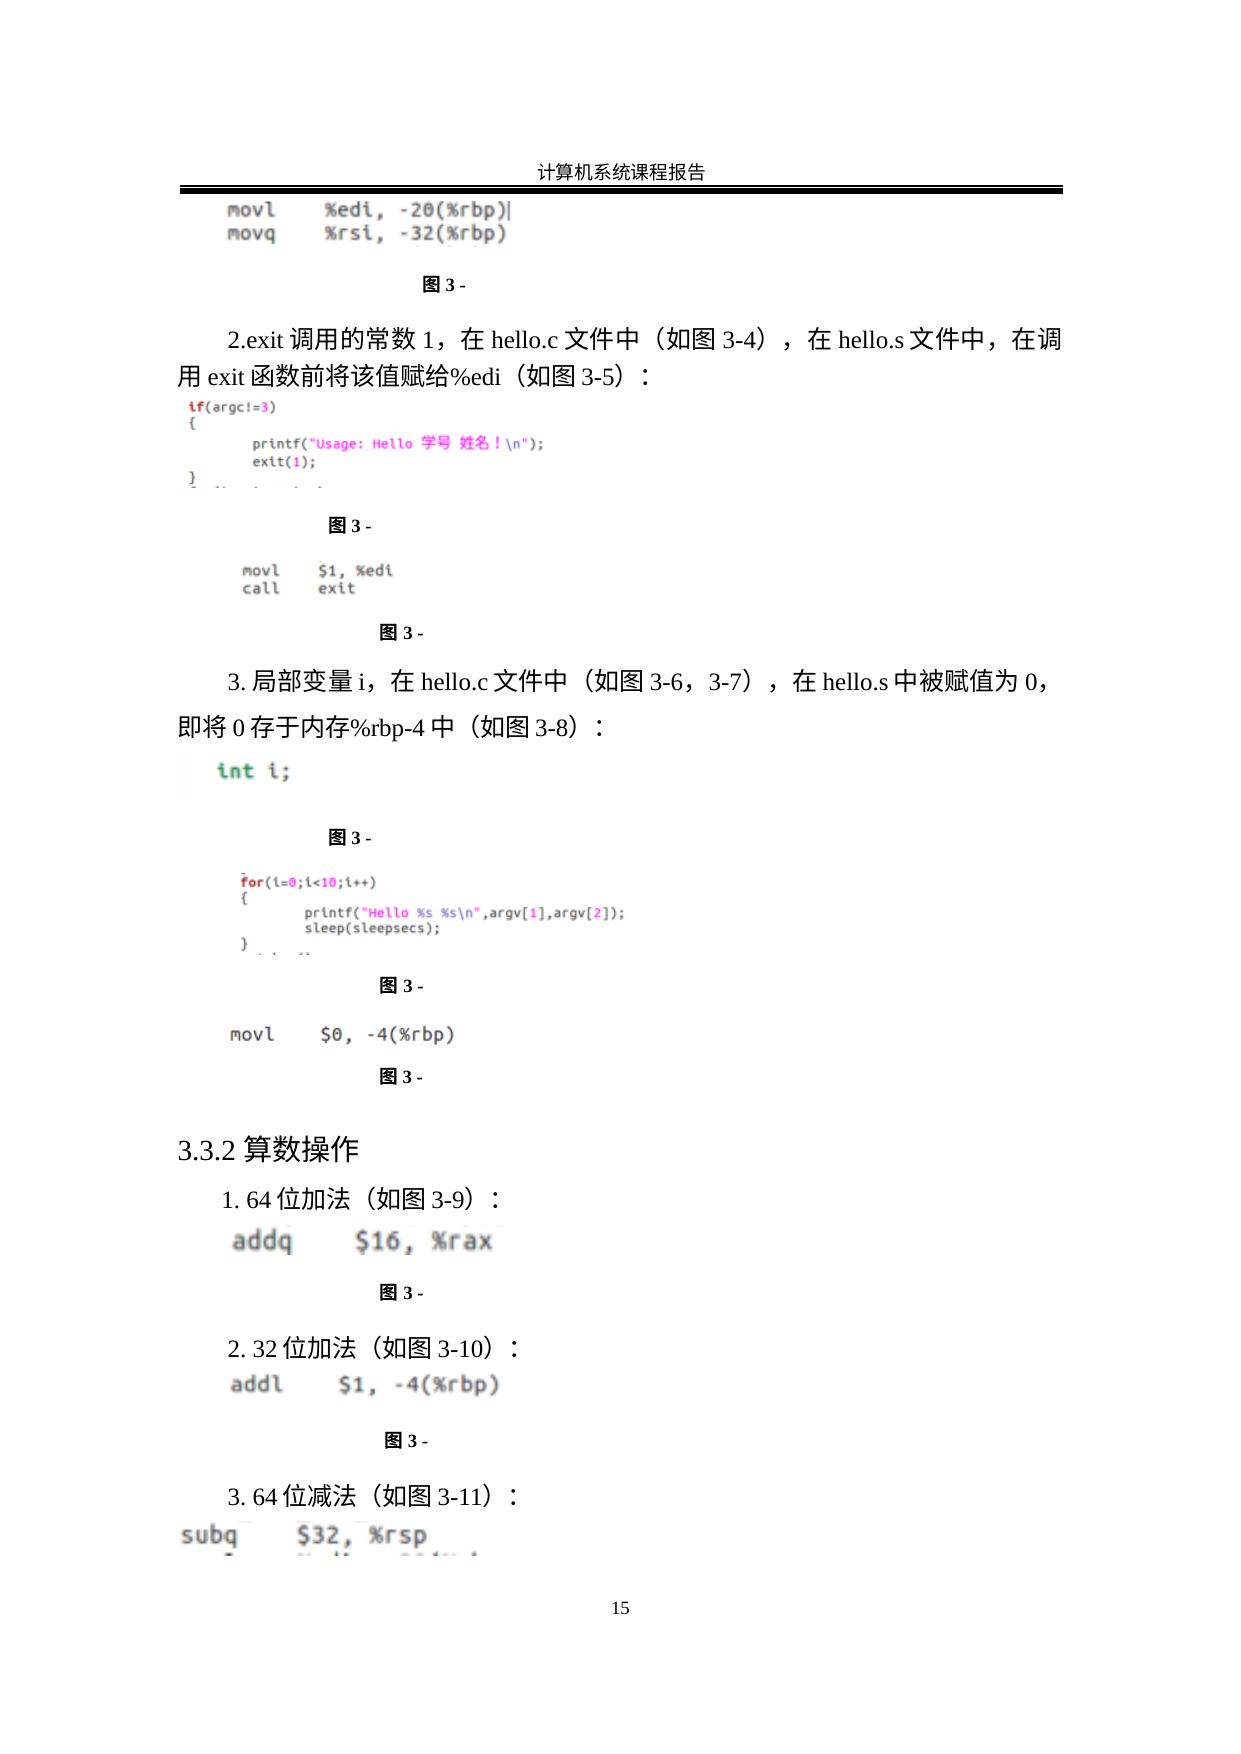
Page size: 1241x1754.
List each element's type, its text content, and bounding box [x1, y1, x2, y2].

list 64位减法（如图3-11）： [177, 1476, 1063, 1512]
picture [221, 1224, 594, 1255]
picture [177, 752, 531, 800]
picture [177, 392, 578, 488]
picture [239, 873, 643, 955]
picture [221, 200, 516, 247]
text 图 3 - [308, 1061, 1063, 1088]
text 图 3 - [177, 618, 1063, 645]
list 局部变量i，在hello.c文件中（如图3-6，3-7），在hello.s中被赋值为0，即将0存于内存%rbp-4中（如图3-8）： [177, 662, 1063, 743]
list 32位加法（如图3-10）： [177, 1328, 1063, 1365]
picture [177, 1521, 486, 1556]
list 图 3 - [177, 823, 1063, 850]
text 1. 64位加法（如图3-9）： [177, 1179, 1063, 1216]
list 图 3 - [177, 510, 1063, 538]
list 2.exit调用的常数1，在hello.c文件中（如图3-4），在hello.s文件中，在调用exit函数前将该值赋给%edi（如图3-5）： [177, 320, 1063, 392]
picture [214, 1014, 471, 1046]
text 图 3 - [177, 269, 1063, 297]
picture [227, 1373, 517, 1402]
text 图 3 - [177, 1278, 1063, 1305]
text 图 3 - [177, 970, 1063, 998]
picture [227, 561, 530, 602]
text 图 3 - [177, 1426, 1063, 1453]
text 3.3.2 算数操作 [177, 1127, 1063, 1169]
